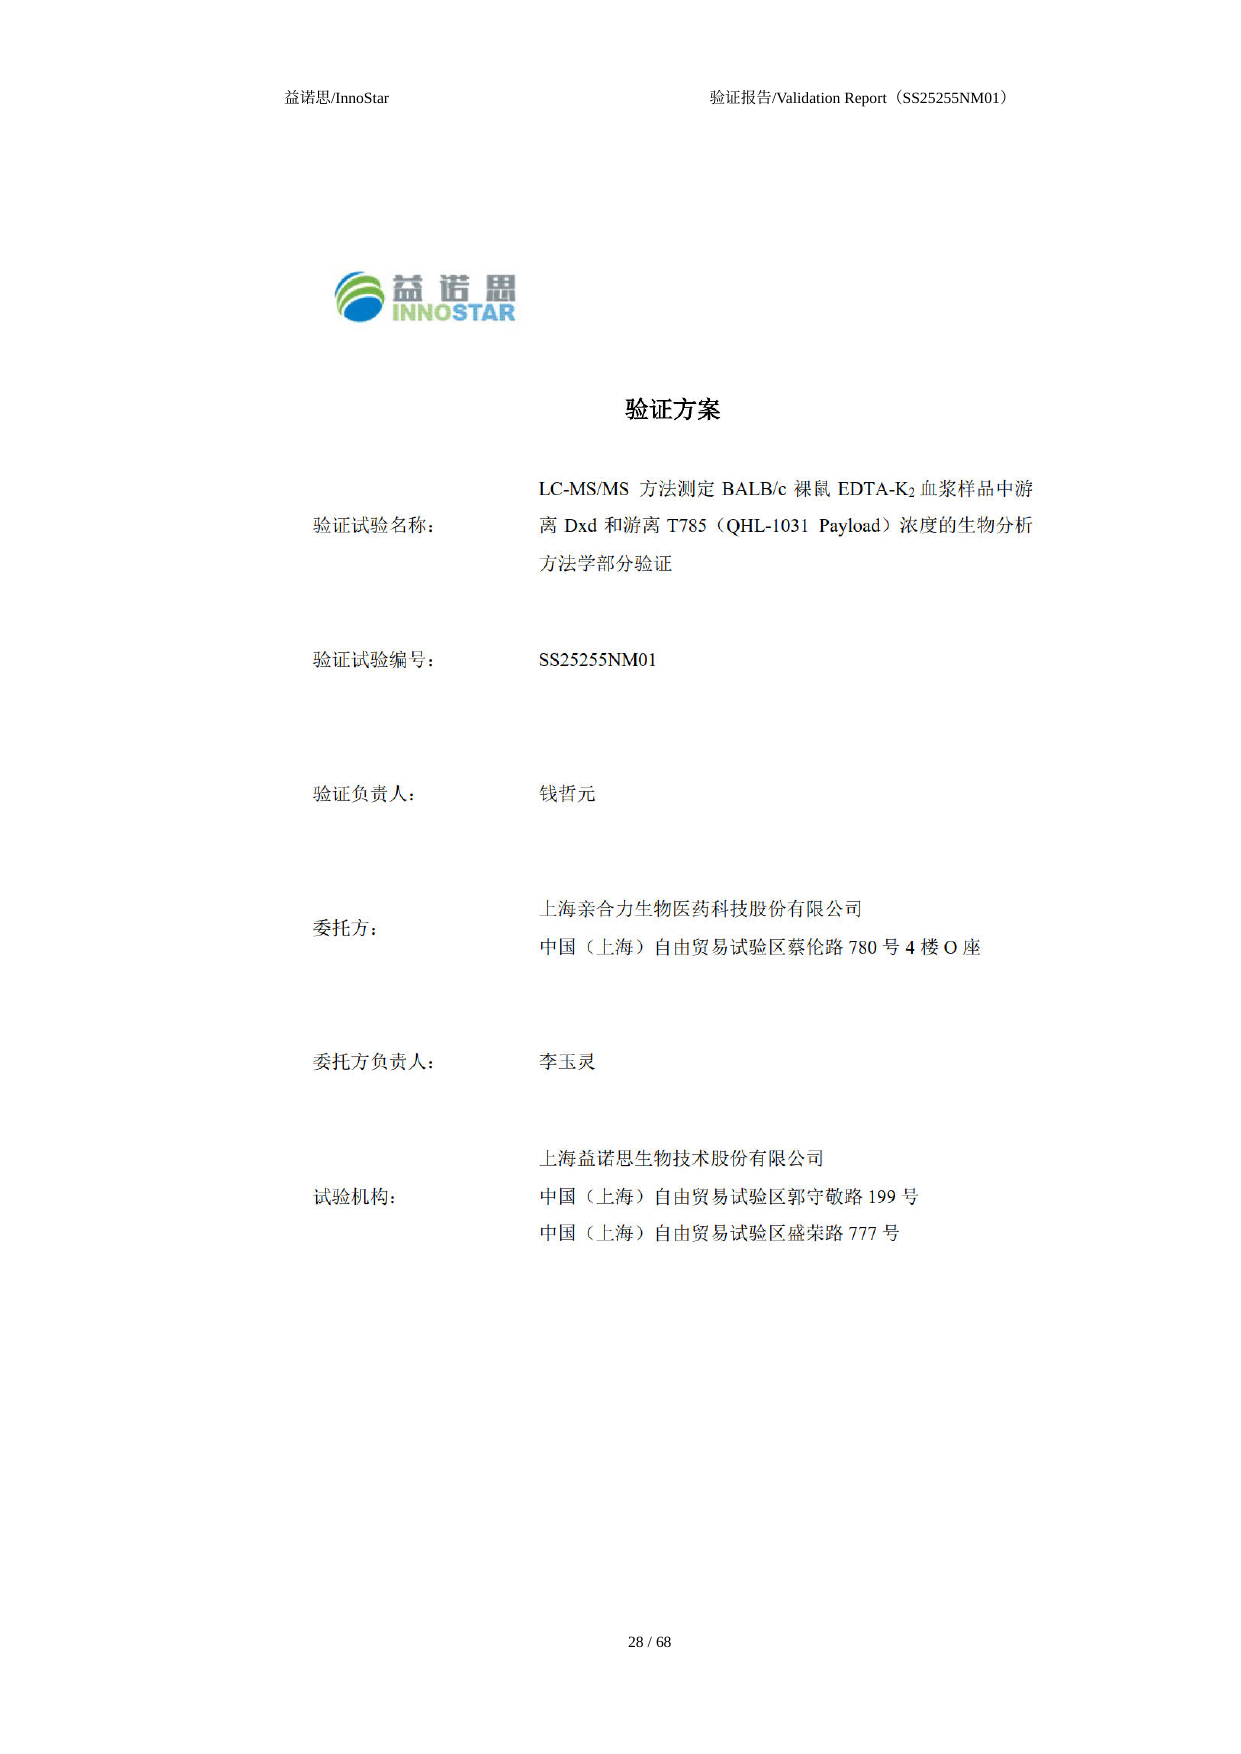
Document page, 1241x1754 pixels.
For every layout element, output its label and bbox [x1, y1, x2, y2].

picture [177, 147, 1123, 1485]
